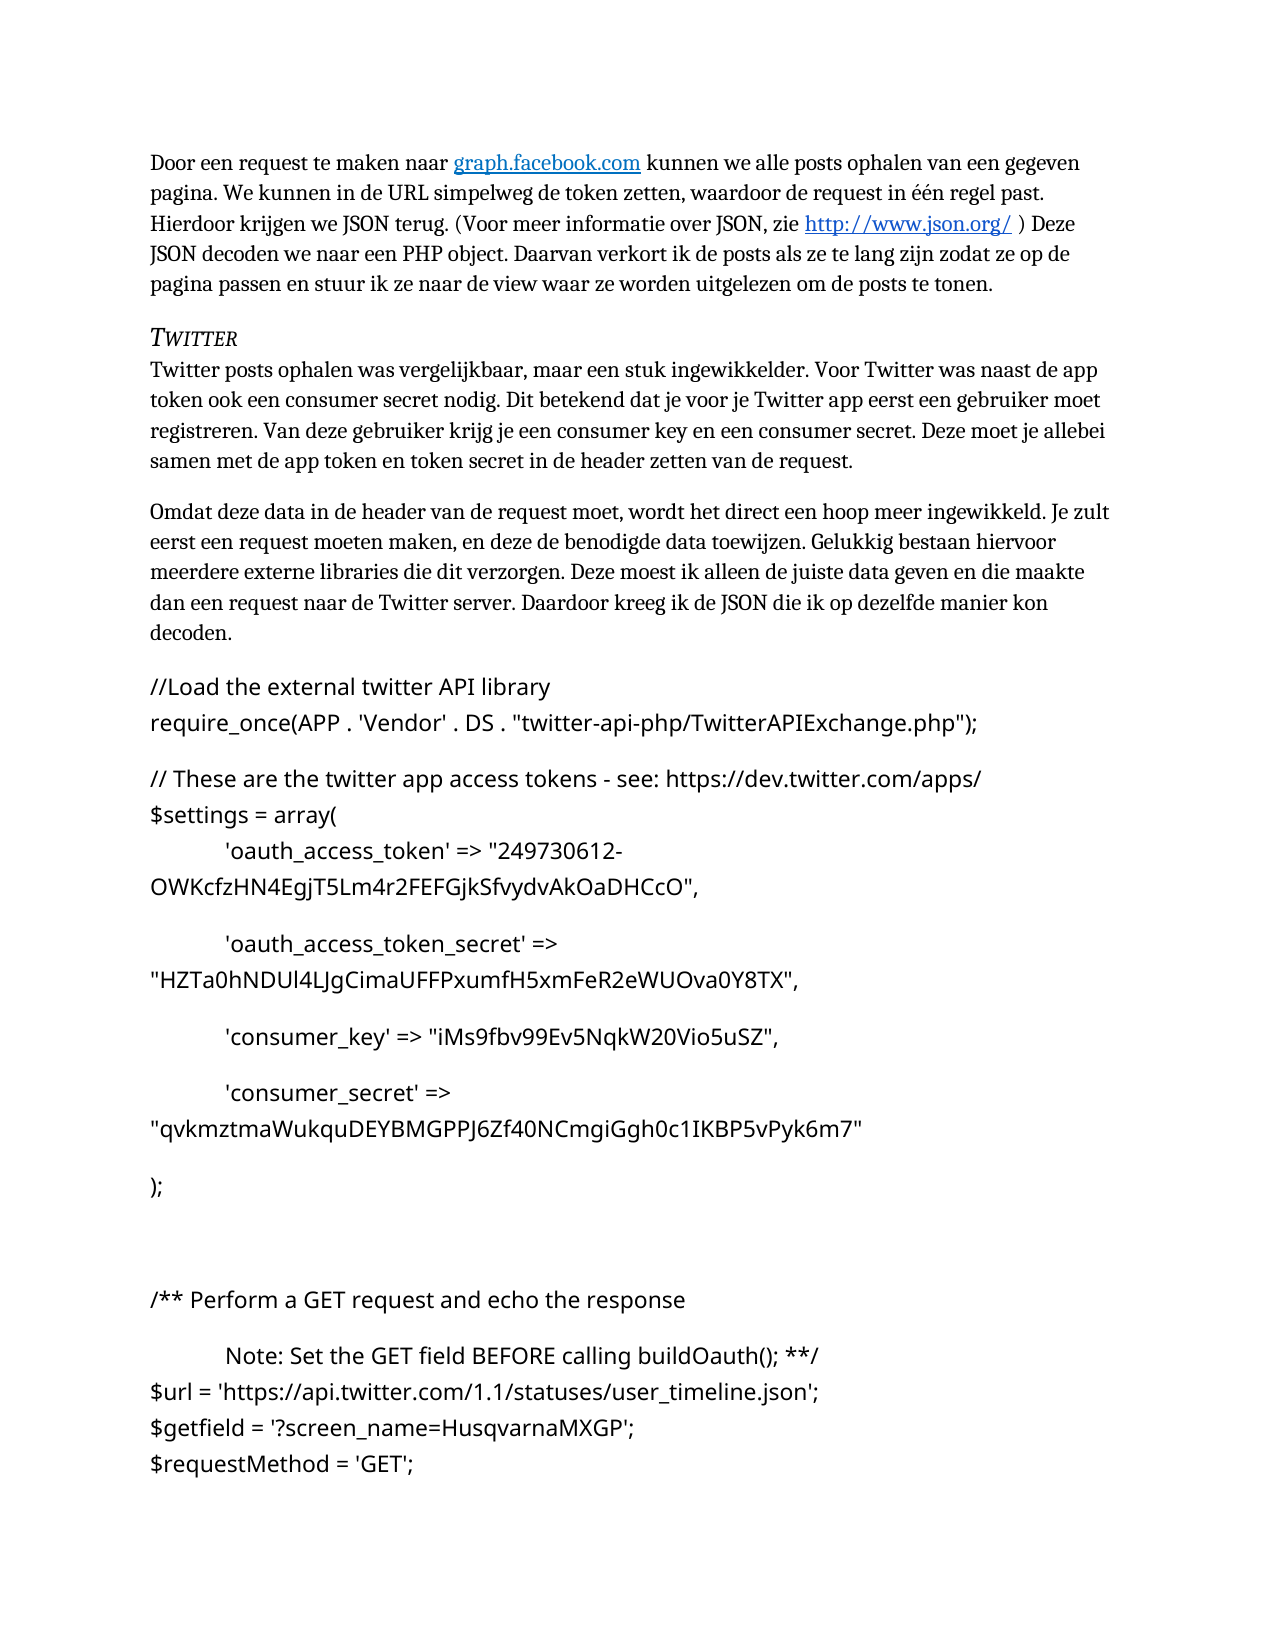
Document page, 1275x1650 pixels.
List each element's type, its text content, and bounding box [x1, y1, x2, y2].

text // These are the twitter app access tokens - see: https://dev.twitter.com/apps/ $settings = array( 'oauth_access_token' => "249730612-OWKcfzHN4EgjT5Lm4r2FEFGjkSfvydvAkOaDHCcO", [150, 763, 1125, 902]
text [150, 1340, 1125, 1479]
text 'oauth_access_token_secret' => "HZTa0hNDUl4LJgCimaUFFPxumfH5xmFeR2eWUOva0Y8TX", [150, 928, 1125, 995]
text Twitter posts ophalen was vergelijkbaar, maar een stuk ingewikkelder. Voor Twitter was naast de app token ook een consumer secret nodig. Dit betekend dat je voor je Twitter app eerst een gebruiker moet registreren. Van deze gebruiker krijg je een consumer key en een consumer secret. Deze moet je allebei samen met de app token en token secret in de header zetten van de request. [150, 357, 1125, 474]
text 'consumer_secret' => "qvkmztmaWukquDEYBMGPPJ6Zf40NCmgiGgh0c1IKBP5vPyk6m7" [150, 1077, 1125, 1144]
text ); [150, 1170, 1125, 1201]
text 'consumer_key' => "iMs9fbv99Ev5NqkW20Vio5uSZ", [150, 1021, 1125, 1052]
subtitle Twitter [150, 322, 1125, 353]
text /** Perform a GET request and echo the response [150, 1283, 1125, 1315]
text //Load the external twitter API library require_once(APP . 'Vendor' . DS . "twitter-api-php/TwitterAPIExchange.php"); [150, 671, 1125, 738]
text Door een request te maken naar graph.facebook.com kunnen we alle posts ophalen van een gegeven pagina. We kunnen in de URL simpelweg de token zetten, waardoor de request in één regel past. Hierdoor krijgen we JSON terug. (Voor meer informatie over JSON, zie http://www.json.org/ ) Deze JSON decoden we naar een PHP object. Daarvan verkort ik de posts als ze te lang zijn zodat ze op de pagina passen en stuur ik ze naar de view waar ze worden uitgelezen om de posts te tonen. [150, 150, 1125, 297]
text Omdat deze data in de header van de request moet, wordt het direct een hoop meer ingewikkeld. Je zult eerst een request moeten maken, en deze de benodigde data toewijzen. Gelukkig bestaan hiervoor meerdere externe libraries die dit verzorgen. Deze moest ik alleen de juiste data geven en die maakte dan een request naar de Twitter server. Daardoor kreeg ik de JSON die ik op dezelfde manier kon decoden. [150, 499, 1125, 646]
